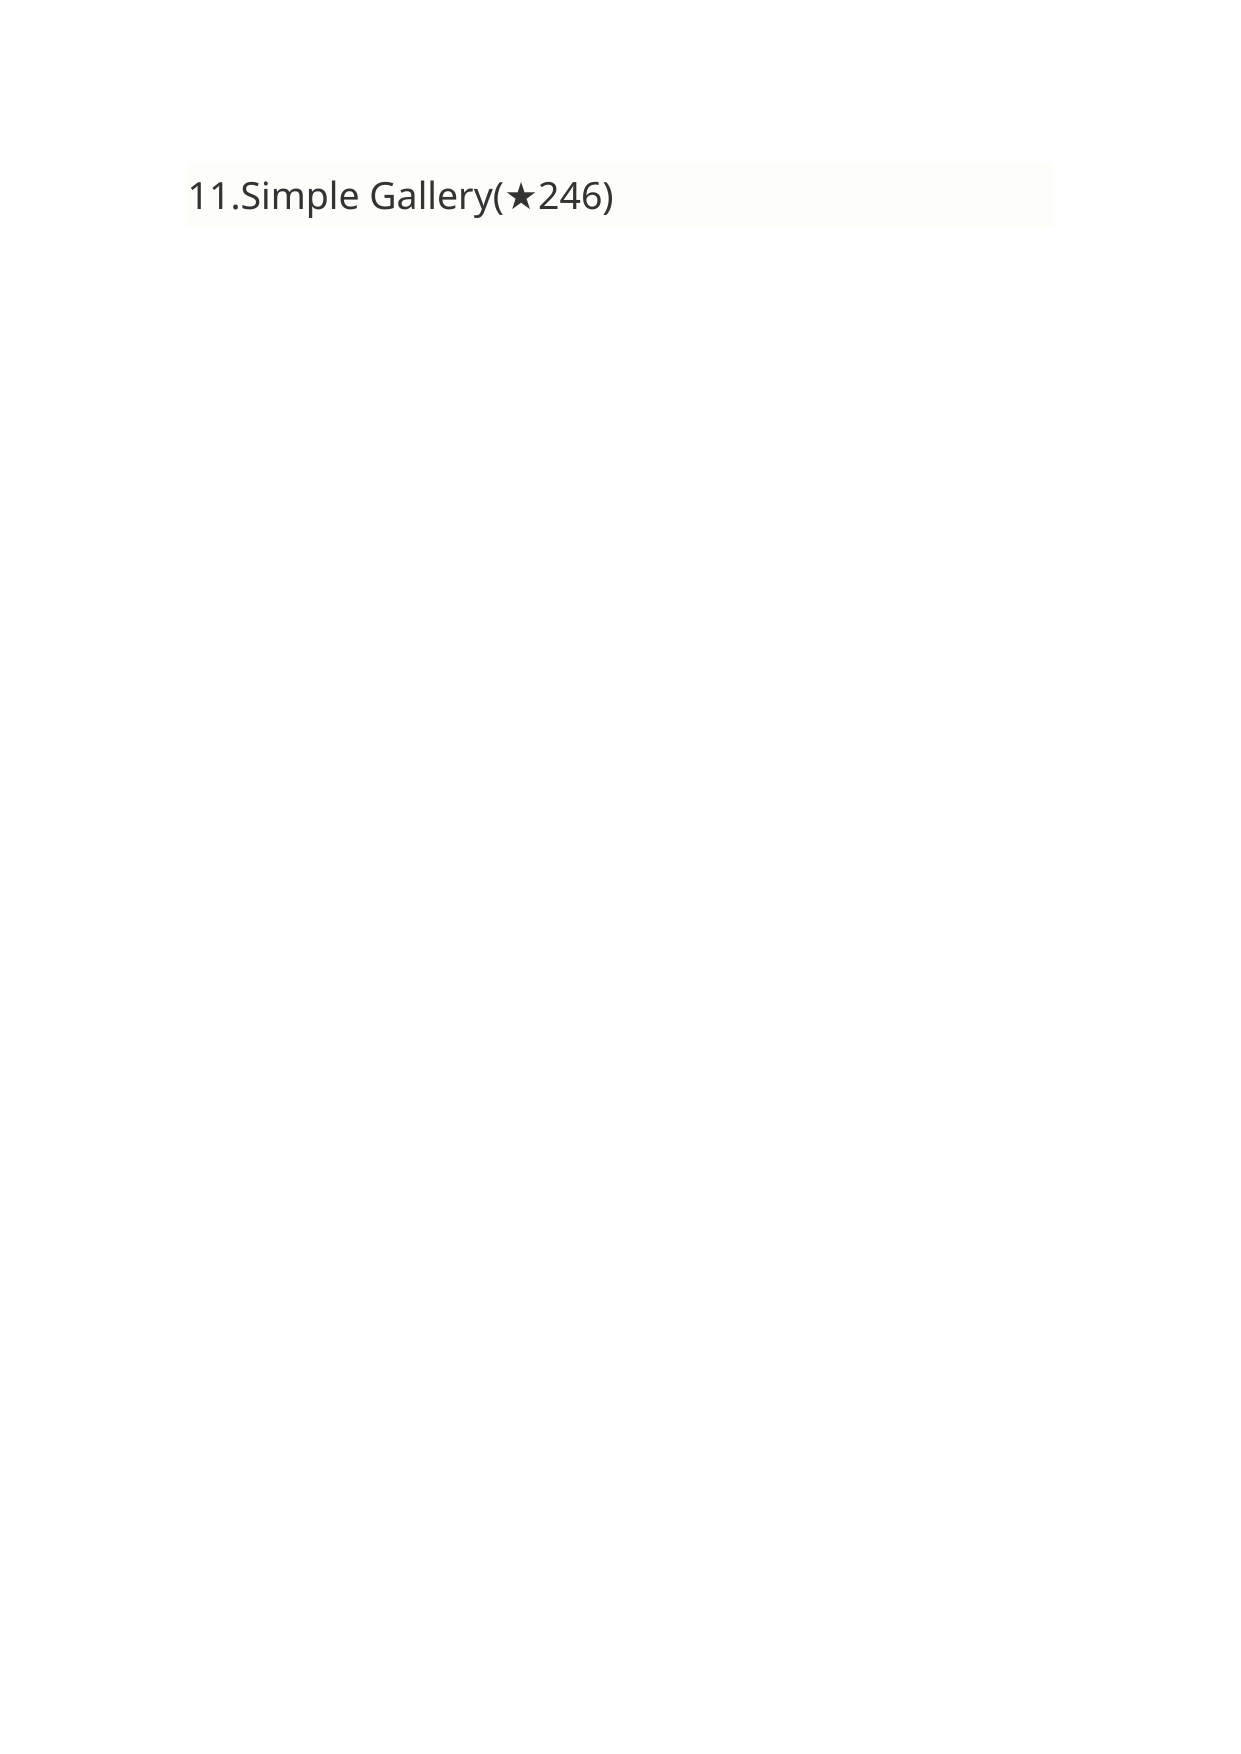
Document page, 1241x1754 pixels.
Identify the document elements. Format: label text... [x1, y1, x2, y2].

subtitle 11.Simple Gallery(★246) [187, 162, 1053, 227]
